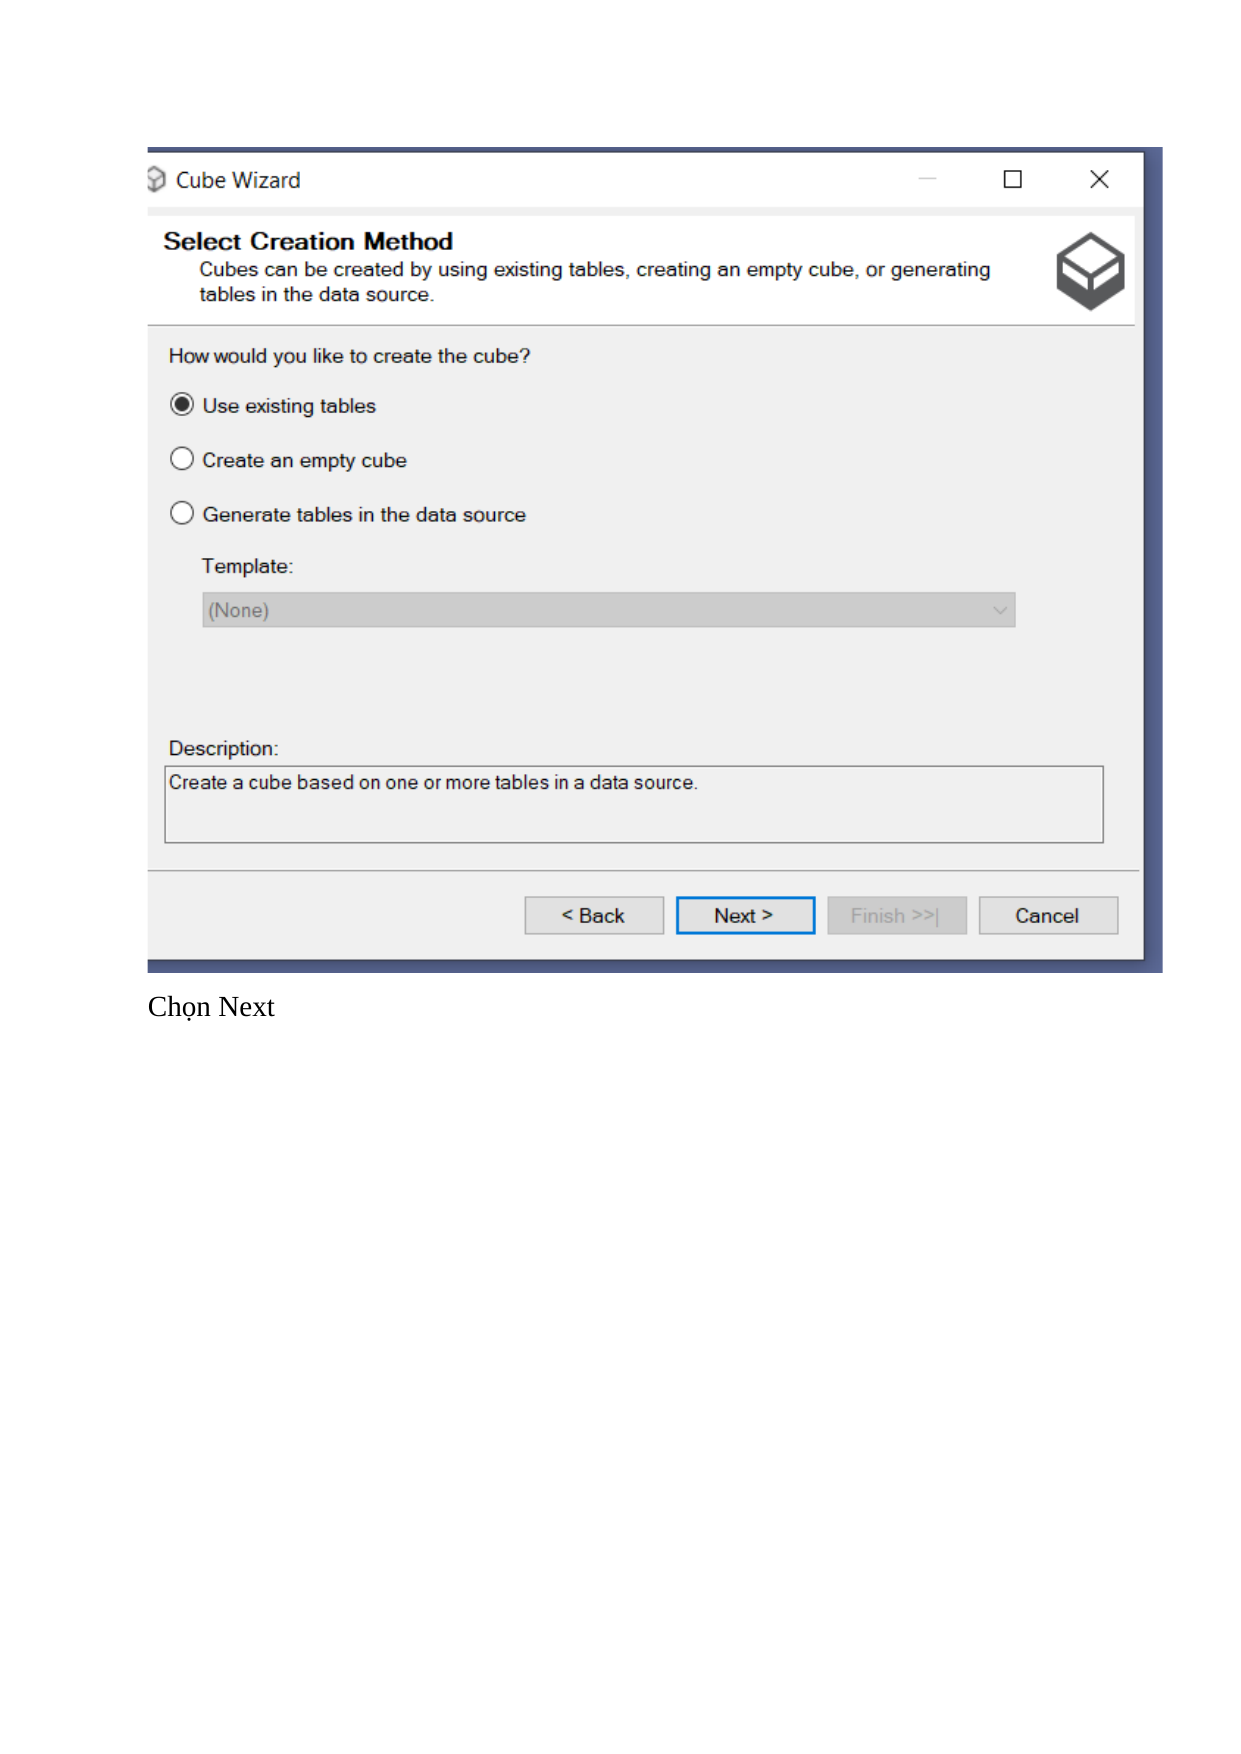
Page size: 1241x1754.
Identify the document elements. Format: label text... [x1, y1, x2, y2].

picture [147, 147, 1163, 973]
text Chọn Next [148, 989, 1162, 1023]
